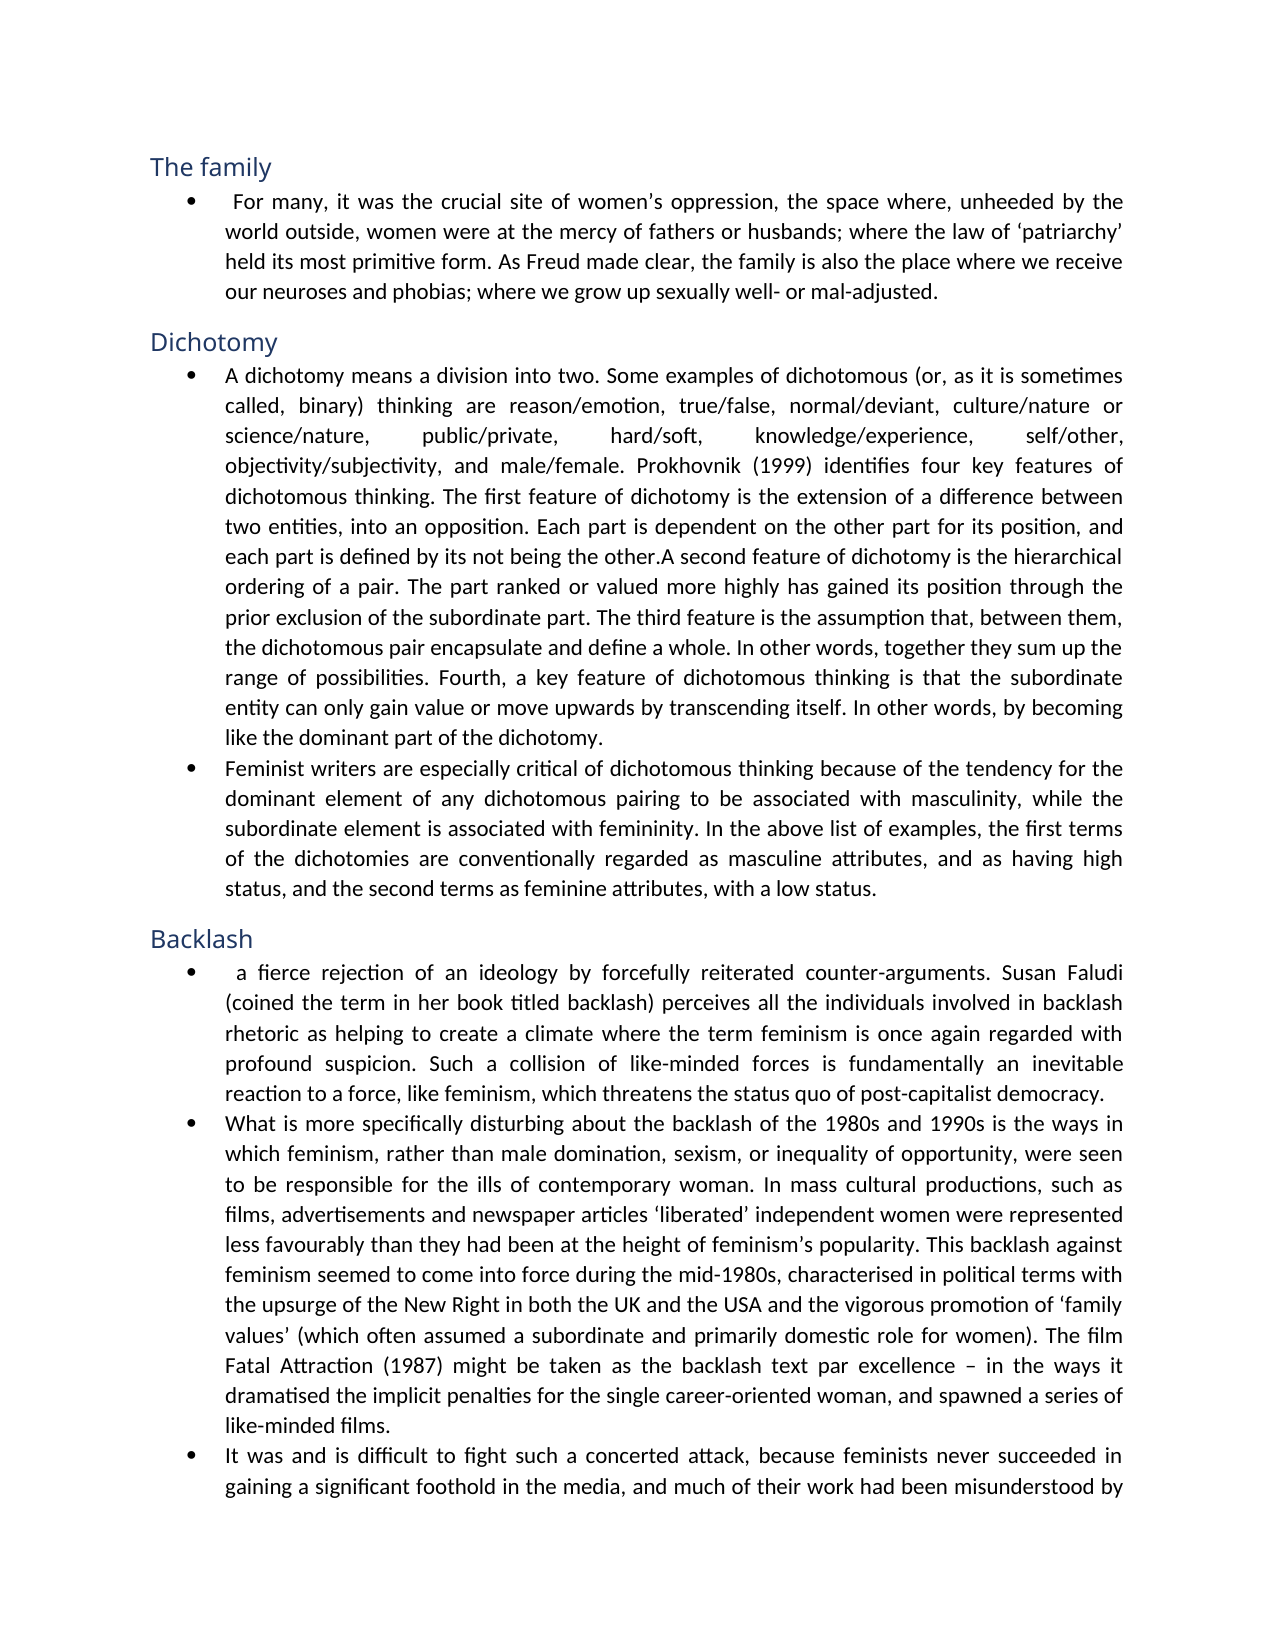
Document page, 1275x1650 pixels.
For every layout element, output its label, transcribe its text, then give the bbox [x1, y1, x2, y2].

list What is more specifically disturbing about the backlash of the 1980s and 1990s is the ways in which feminism, rather than male domination, sexism, or inequality of opportunity, were seen to be responsible for the ills of contemporary woman. In mass cultural productions, such as films, advertisements and newspaper articles ‘liberated’ independent women were represented less favourably than they had been at the height of feminism’s popularity. This backlash against feminism seemed to come into force during the mid-1980s, characterised in political terms with the upsurge of the New Right in both the UK and the USA and the vigorous promotion of ‘family values’ (which often assumed a subordinate and primarily domestic role for women). The film Fatal Attraction (1987) might be taken as the backlash text par excellence – in the ways it dramatised the implicit penalties for the single career-oriented woman, and spawned a series of like-minded films. [187, 1109, 1125, 1439]
list For many, it was the crucial site of women’s oppression, the space where, unheeded by the world outside, women were at the mercy of fathers or husbands; where the law of ‘patriarchy’ held its most primitive form. As Freud made clear, the family is also the place where we receive our neuroses and phobias; where we grow up sexually well- or mal-adjusted. [187, 187, 1125, 305]
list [187, 1442, 1125, 1500]
list Feminist writers are especially critical of dichotomous thinking because of the tendency for the dominant element of any dichotomous pairing to be associated with masculinity, while the subordinate element is associated with femininity. In the above list of examples, the first terms of the dichotomies are conventionally regarded as masculine attributes, and as having high status, and the second terms as feminine attributes, with a low status. [187, 754, 1125, 903]
subtitle Dichotomy [150, 324, 1125, 358]
subtitle The family [150, 150, 1125, 184]
list A dichotomy means a division into two. Some examples of dichotomous (or, as it is sometimes called, binary) thinking are reason/emotion, true/false, normal/deviant, culture/nature or science/nature, public/private, hard/soft, knowledge/experience, self/other, objectivity/subjectivity, and male/female. Prokhovnik (1999) identifies four key features of dichotomous thinking. The first feature of dichotomy is the extension of a difference between two entities, into an opposition. Each part is dependent on the other part for its position, and each part is defined by its not being the other.A second feature of dichotomy is the hierarchical ordering of a pair. The part ranked or valued more highly has gained its position through the prior exclusion of the subordinate part. The third feature is the assumption that, between them, the dichotomous pair encapsulate and define a whole. In other words, together they sum up the range of possibilities. Fourth, a key feature of dichotomous thinking is that the subordinate entity can only gain value or move upwards by transcending itself. In other words, by becoming like the dominant part of the dichotomy. [187, 361, 1125, 752]
subtitle Backlash [150, 921, 1125, 956]
list a fierce rejection of an ideology by forcefully reiterated counter-arguments. Susan Faludi (coined the term in her book titled backlash) perceives all the individuals involved in backlash rhetoric as helping to create a climate where the term feminism is once again regarded with profound suspicion. Such a collision of like-minded forces is fundamentally an inevitable reaction to a force, like feminism, which threatens the status quo of post-capitalist democracy. [187, 958, 1125, 1107]
